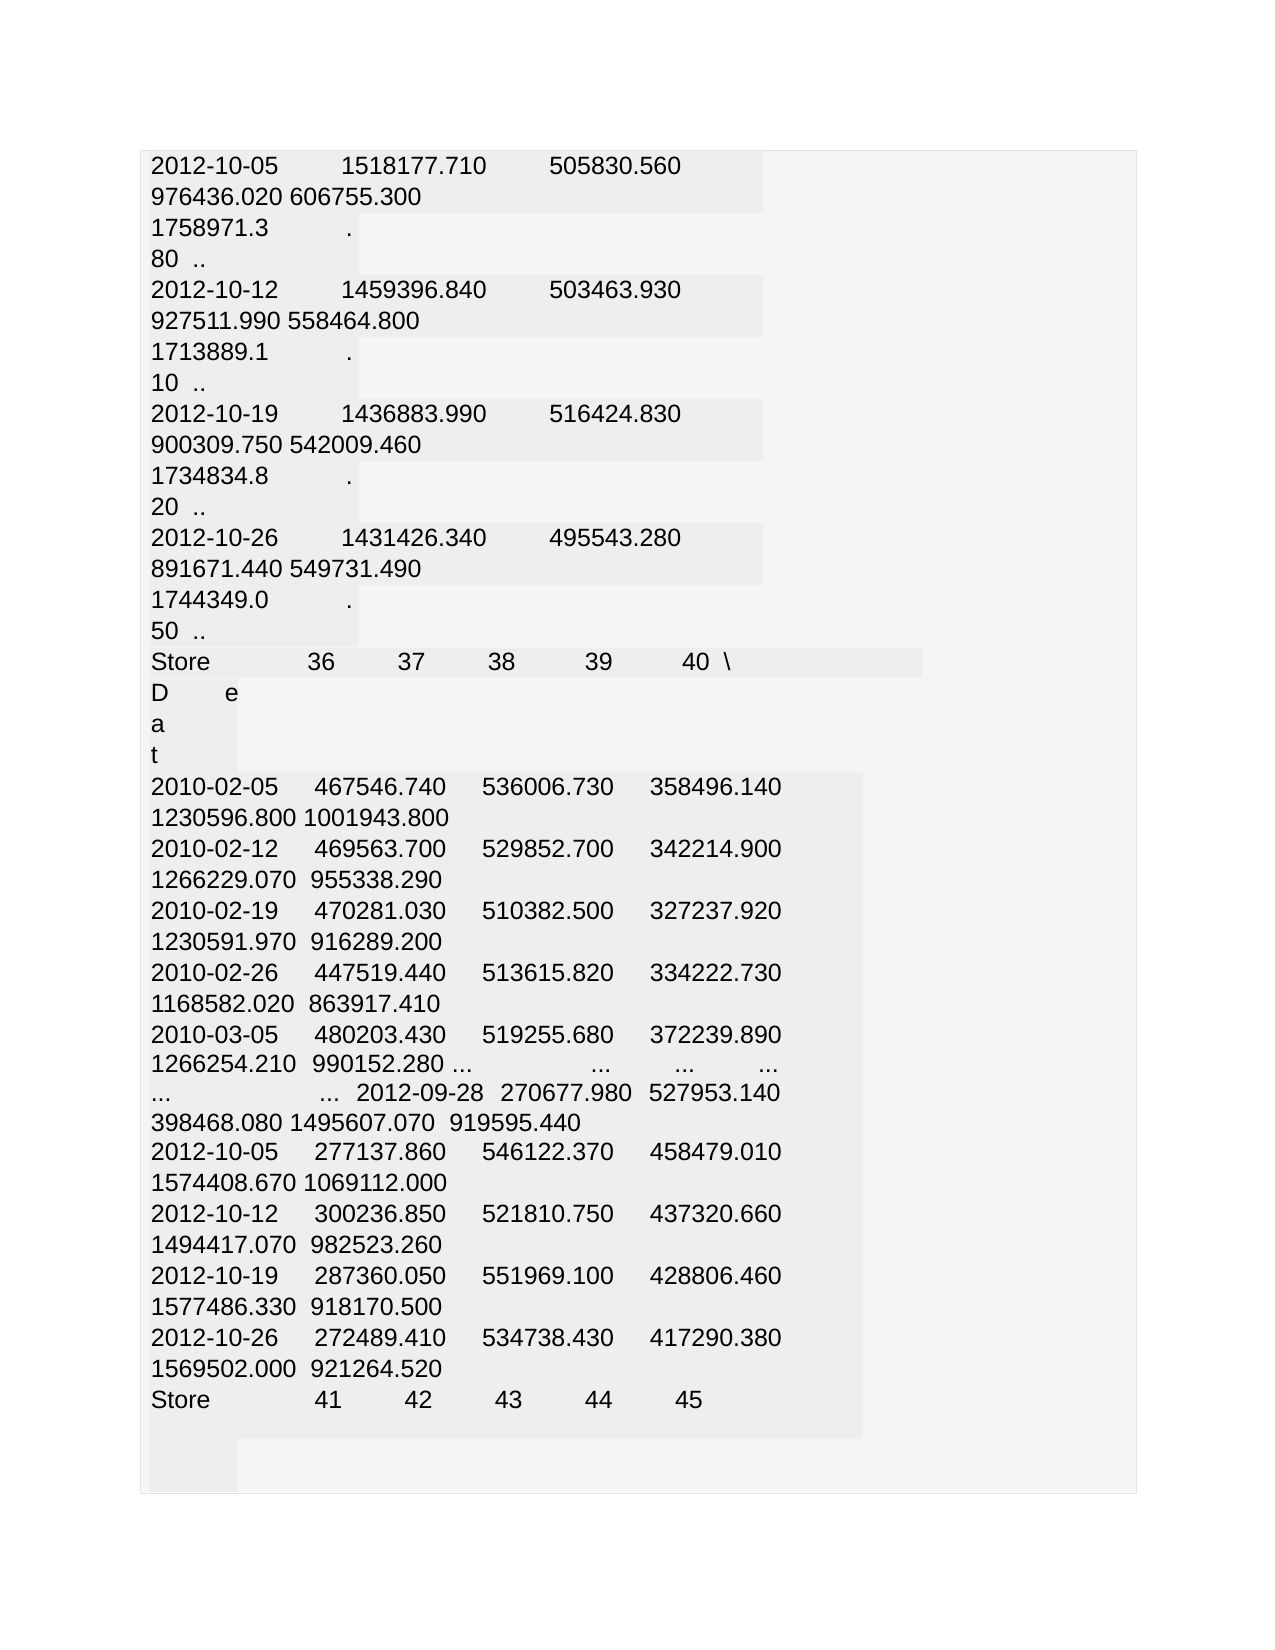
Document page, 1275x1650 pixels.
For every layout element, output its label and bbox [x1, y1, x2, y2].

table_header [141, 151, 1136, 1492]
